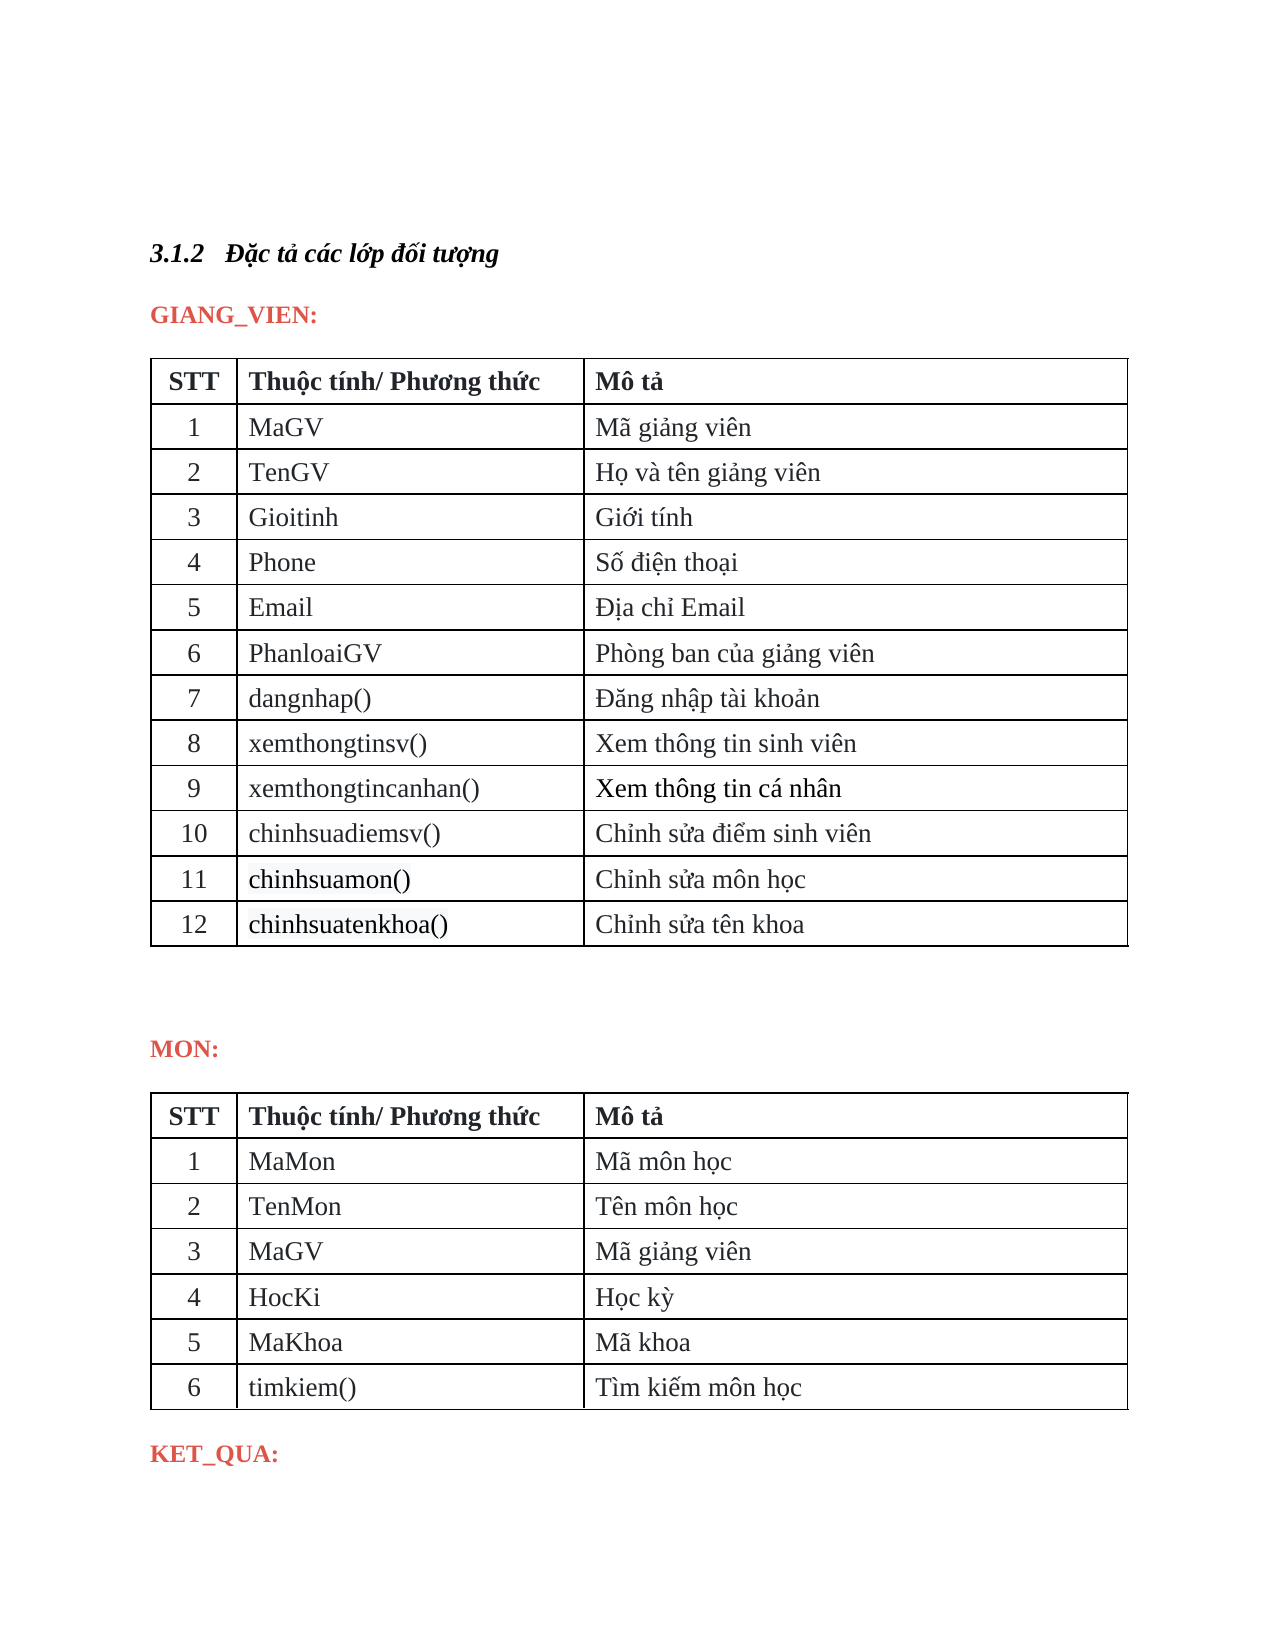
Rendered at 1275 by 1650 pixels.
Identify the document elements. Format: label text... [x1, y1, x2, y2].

table_cell HocKi [238, 1275, 583, 1318]
table_cell 3 [152, 1229, 236, 1273]
table_cell 6 [152, 1365, 236, 1408]
table_cell TenGV [238, 450, 583, 493]
table_cell Mã môn học [585, 1139, 1127, 1182]
table_cell 4 [152, 540, 236, 584]
table_cell MaGV [238, 1229, 583, 1273]
table_cell 7 [152, 676, 236, 719]
text MON: [150, 1034, 1125, 1063]
table_cell Mã giảng viên [585, 405, 1127, 448]
table_header Thuộc tính/ Phương thức [238, 1094, 583, 1137]
table_cell Phone [238, 540, 583, 584]
table_cell 3 [152, 495, 236, 538]
text KET_QUA: [150, 1439, 1125, 1468]
table_cell Xem thông tin cá nhân [585, 766, 1127, 810]
table_cell chinhsuamon() [238, 857, 583, 900]
table_cell Số điện thoại [585, 540, 1127, 584]
table_cell 6 [152, 631, 236, 674]
table_cell 1 [152, 1139, 236, 1182]
table_cell Mã khoa [585, 1320, 1127, 1363]
table_cell 12 [152, 902, 236, 945]
table_cell 8 [152, 721, 236, 764]
table_cell 10 [152, 811, 236, 855]
table_header Mô tả [585, 1094, 1127, 1137]
table_cell Xem thông tin sinh viên [585, 721, 1127, 764]
table_cell Gioitinh [238, 495, 583, 538]
table_cell xemthongtinsv() [238, 721, 583, 764]
table_cell 1 [152, 405, 236, 448]
table_cell Chỉnh sửa điểm sinh viên [585, 811, 1127, 855]
table_header STT [152, 1094, 236, 1137]
table_cell Giới tính [585, 495, 1127, 538]
table_cell dangnhap() [238, 676, 583, 719]
table_header STT [152, 359, 236, 403]
table_cell Chỉnh sửa tên khoa [585, 902, 1127, 945]
subtitle Đặc tả các lớp đối tượng [150, 237, 1125, 268]
table_cell timkiem() [238, 1365, 583, 1408]
table_cell Chỉnh sửa môn học [585, 857, 1127, 900]
table_cell Mã giảng viên [585, 1229, 1127, 1273]
table_cell 9 [152, 766, 236, 810]
table_cell Địa chỉ Email [585, 585, 1127, 629]
table_cell TenMon [238, 1184, 583, 1228]
table_cell MaKhoa [238, 1320, 583, 1363]
table_cell 2 [152, 450, 236, 493]
table_cell 5 [152, 585, 236, 629]
table_cell 2 [152, 1184, 236, 1228]
table_cell 11 [152, 857, 236, 900]
table_cell Họ và tên giảng viên [585, 450, 1127, 493]
table_cell Đăng nhập tài khoản [585, 676, 1127, 719]
table_cell Học kỳ [585, 1275, 1127, 1318]
table_header Thuộc tính/ Phương thức [238, 359, 583, 403]
table_cell Tên môn học [585, 1184, 1127, 1228]
text GIANG_VIEN: [150, 300, 1125, 328]
table_header Mô tả [585, 359, 1127, 403]
table_cell MaMon [238, 1139, 583, 1182]
table_cell xemthongtincanhan() [238, 766, 583, 810]
table_cell PhanloaiGV [238, 631, 583, 674]
table_cell Tìm kiếm môn học [585, 1365, 1127, 1408]
table_cell Phòng ban của giảng viên [585, 631, 1127, 674]
table_cell MaGV [238, 405, 583, 448]
table_cell chinhsuatenkhoa() [238, 902, 583, 945]
table_cell chinhsuadiemsv() [238, 811, 583, 855]
table_cell 4 [152, 1275, 236, 1318]
table_cell 5 [152, 1320, 236, 1363]
table_cell Email [238, 585, 583, 629]
